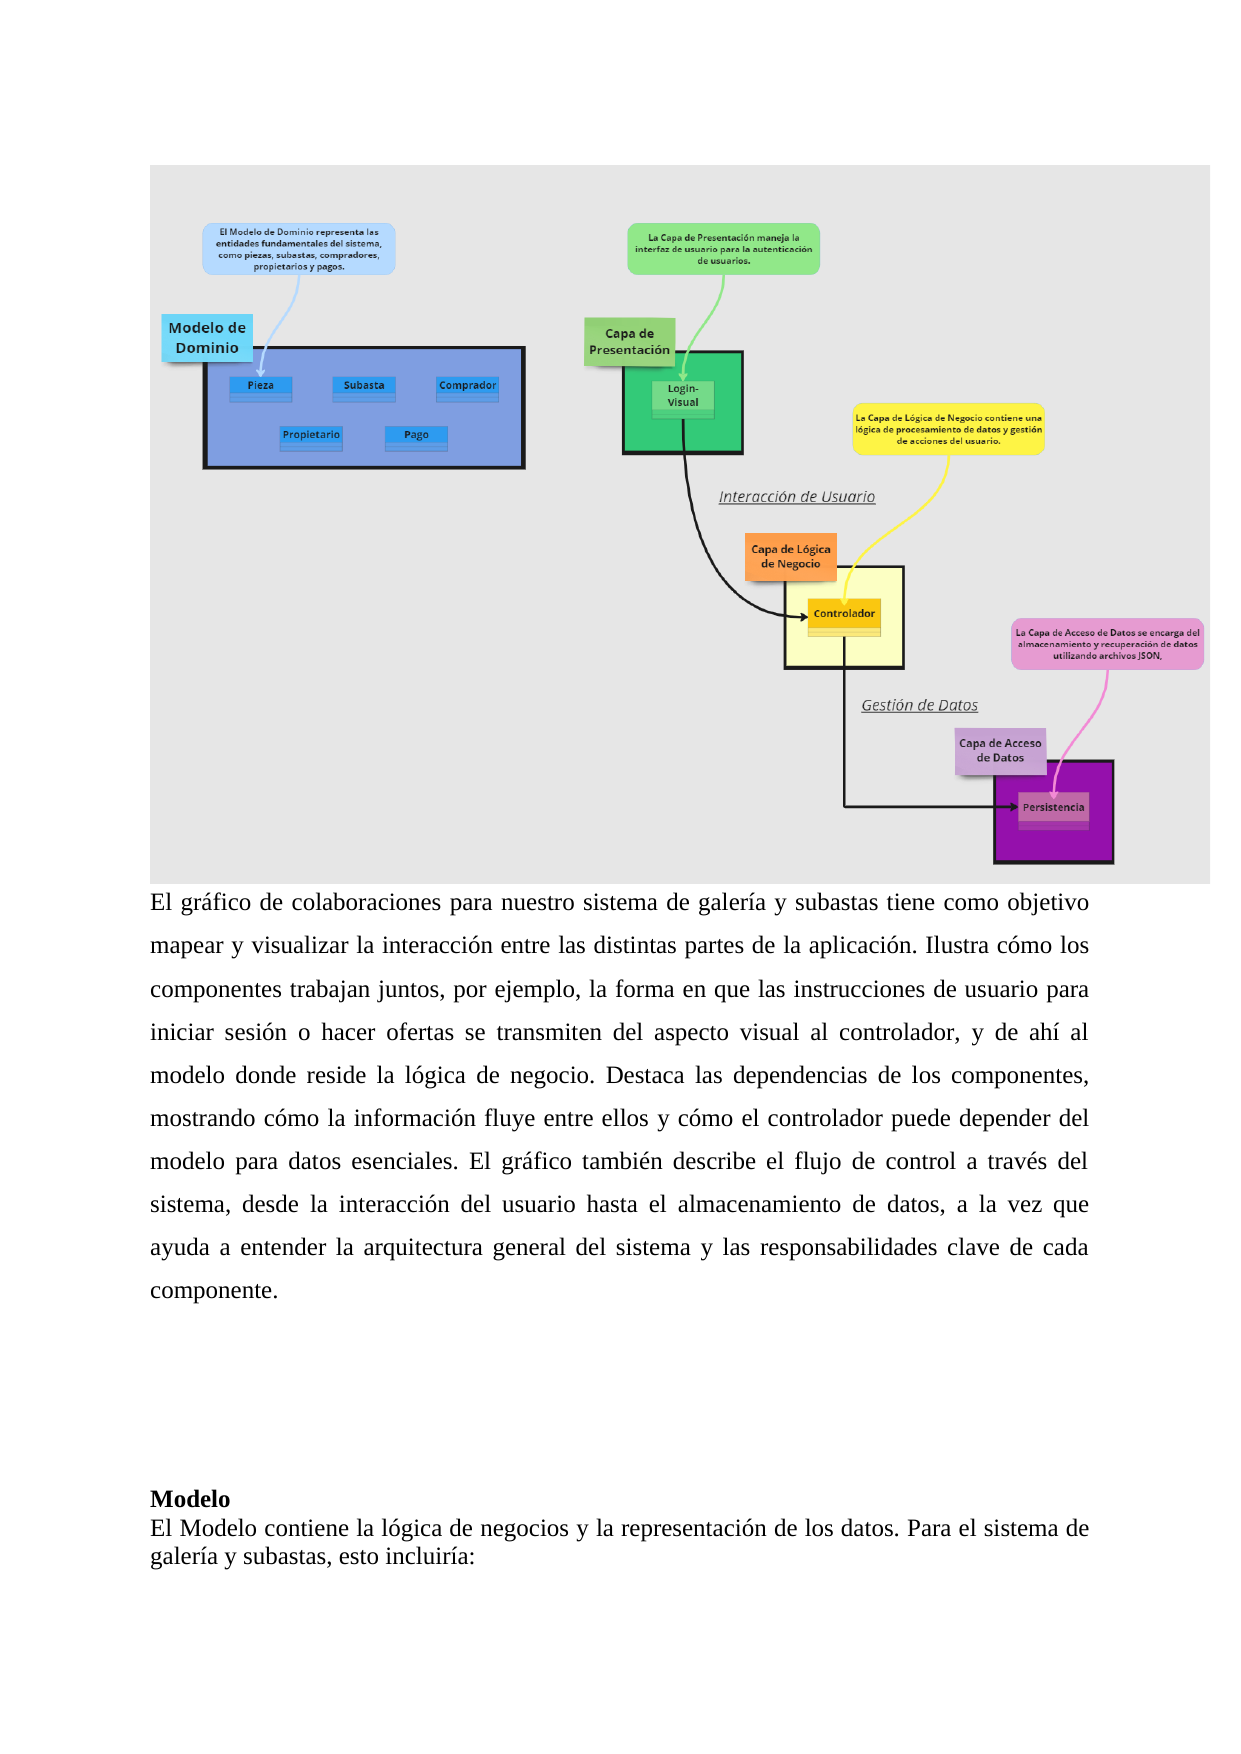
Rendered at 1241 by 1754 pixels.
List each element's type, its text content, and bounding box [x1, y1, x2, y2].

picture [150, 165, 1211, 884]
text Modelo [150, 1484, 1090, 1513]
text El Modelo contiene la lógica de negocios y la representación de los datos. Para el sistema de galería y subastas, esto incluiría: [150, 1513, 1090, 1570]
text El gráfico de colaboraciones para nuestro sistema de galería y subastas tiene como objetivo mapear y visualizar la interacción entre las distintas partes de la aplicación. Ilustra cómo los componentes trabajan juntos, por ejemplo, la forma en que las instrucciones de usuario para iniciar sesión o hacer ofertas se transmiten del aspecto visual al controlador, y de ahí al modelo donde reside la lógica de negocio. Destaca las dependencias de los componentes, mostrando cómo la información fluye entre ellos y cómo el controlador puede depender del modelo para datos esenciales. El gráfico también describe el flujo de control a través del sistema, desde la interacción del usuario hasta el almacenamiento de datos, a la vez que ayuda a entender la arquitectura general del sistema y las responsabilidades clave de cada componente. [150, 887, 1090, 1304]
